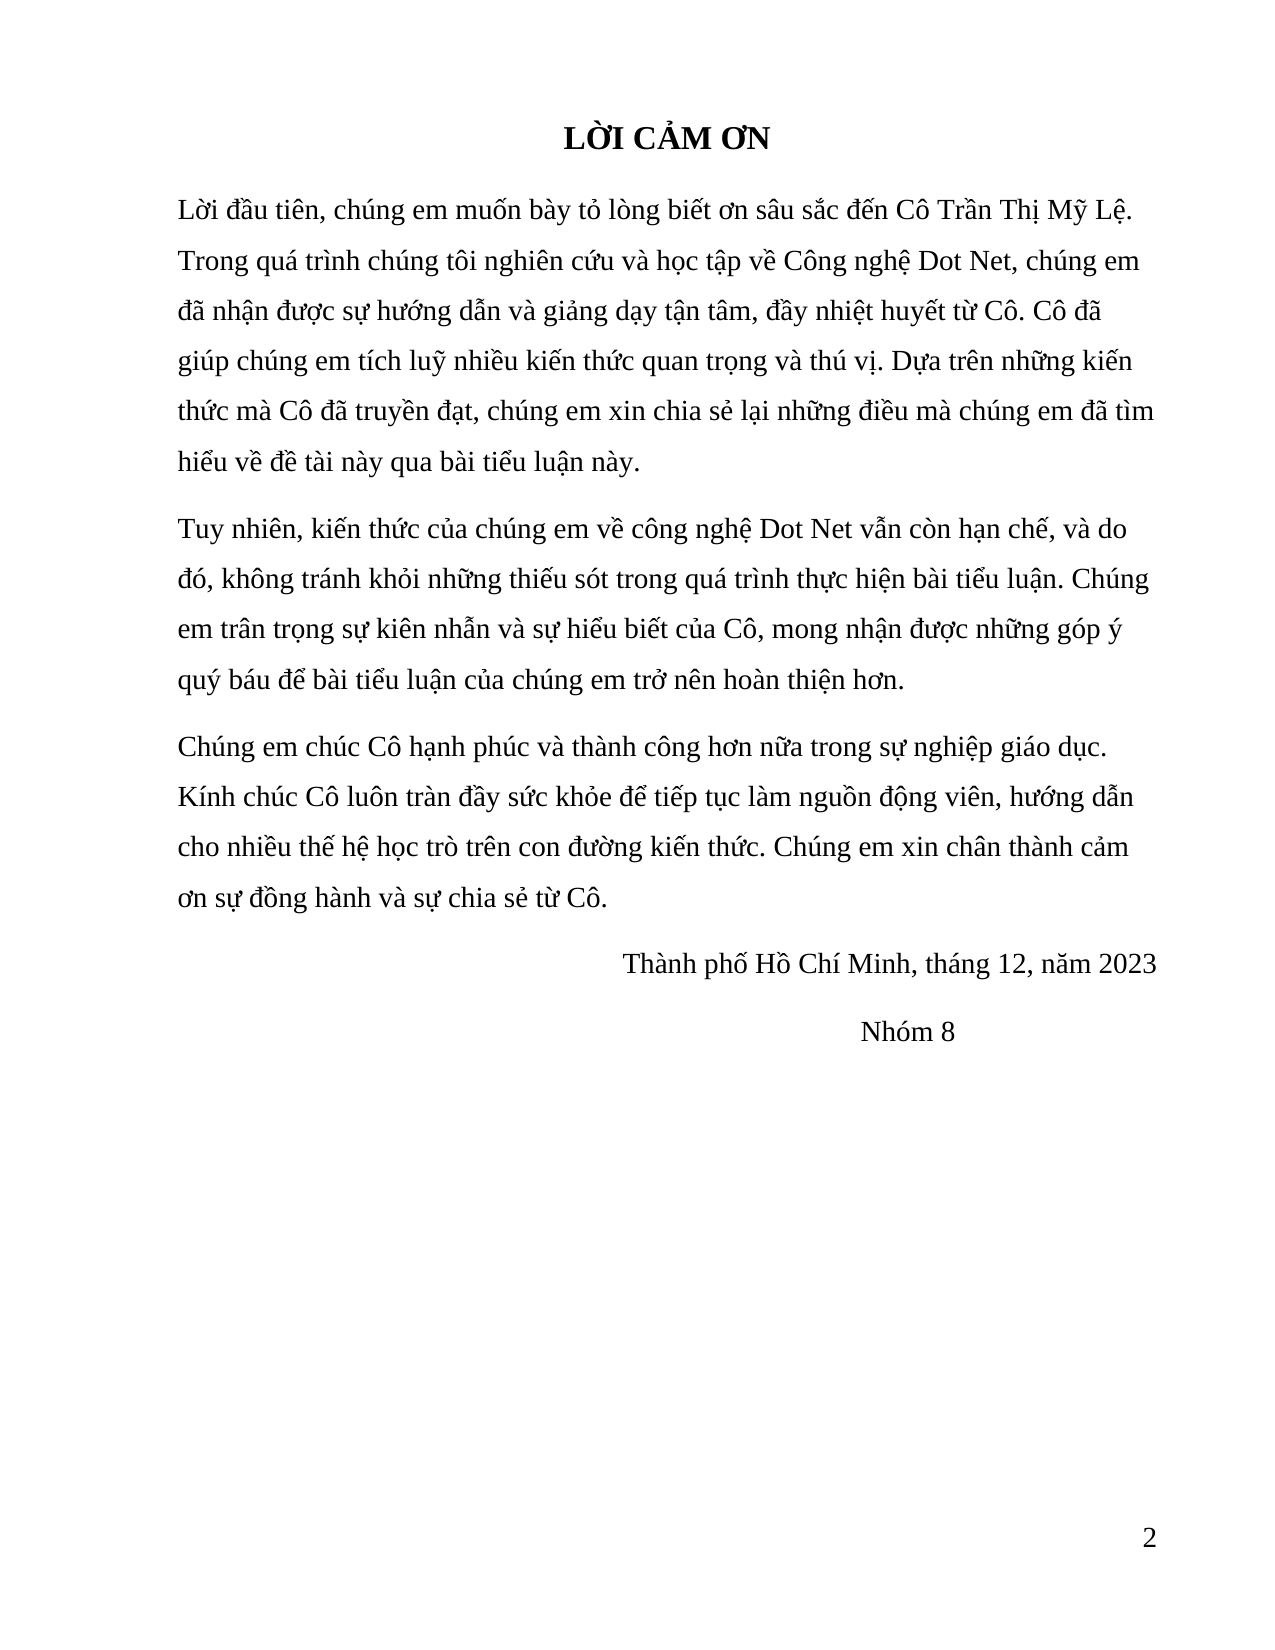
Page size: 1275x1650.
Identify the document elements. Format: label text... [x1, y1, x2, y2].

text Nhóm 8 [177, 1014, 1157, 1047]
text Chúng em chúc Cô hạnh phúc và thành công hơn nữa trong sự nghiệp giáo dục. Kính chúc Cô luôn tràn đầy sức khỏe để tiếp tục làm nguồn động viên, hướng dẫn cho nhiều thế hệ học trò trên con đường kiến thức. Chúng em xin chân thành cảm ơn sự đồng hành và sự chia sẻ từ Cô. [177, 729, 1157, 913]
text Thành phố Hồ Chí Minh, tháng 12, năm 2023 [177, 947, 1157, 980]
text Lời đầu tiên, chúng em muốn bày tỏ lòng biết ơn sâu sắc đến Cô Trần Thị Mỹ Lệ. Trong quá trình chúng tôi nghiên cứu và học tập về Công nghệ Dot Net, chúng em đã nhận được sự hướng dẫn và giảng dạy tận tâm, đầy nhiệt huyết từ Cô. Cô đã giúp chúng em tích luỹ nhiều kiến thức quan trọng và thú vị. Dựa trên những kiến thức mà Cô đã truyền đạt, chúng em xin chia sẻ lại những điều mà chúng em đã tìm hiểu về đề tài này qua bài tiểu luận này. [177, 192, 1157, 477]
text LỜI CẢM ƠN [177, 118, 1157, 156]
text Tuy nhiên, kiến thức của chúng em về công nghệ Dot Net vẫn còn hạn chế, và do đó, không tránh khỏi những thiếu sót trong quá trình thực hiện bài tiểu luận. Chúng em trân trọng sự kiên nhẫn và sự hiểu biết của Cô, mong nhận được những góp ý quý báu để bài tiểu luận của chúng em trở nên hoàn thiện hơn. [177, 511, 1157, 695]
